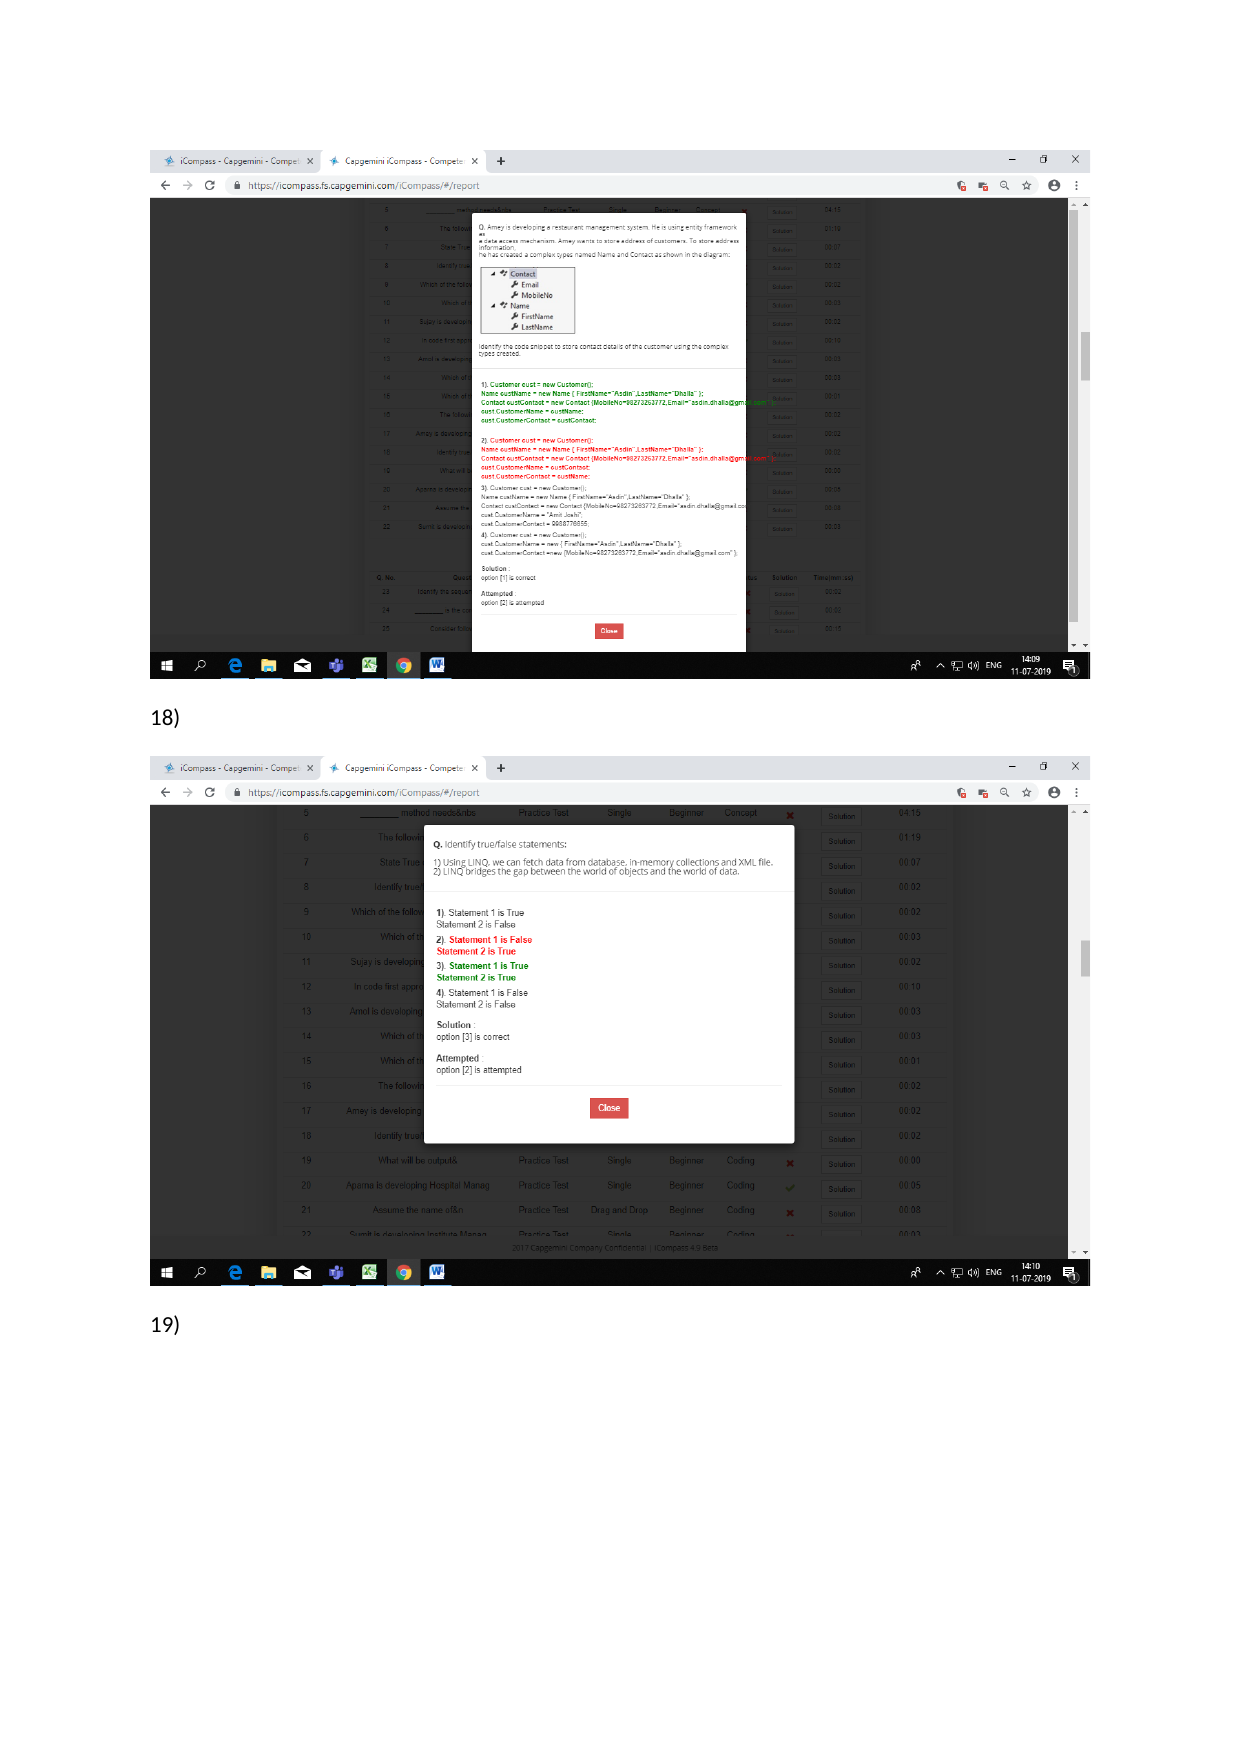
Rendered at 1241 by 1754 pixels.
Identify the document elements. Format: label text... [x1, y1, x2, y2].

picture [150, 150, 1091, 679]
picture [150, 756, 1091, 1286]
text 19) [150, 1310, 1090, 1338]
text 18) [150, 703, 1090, 732]
